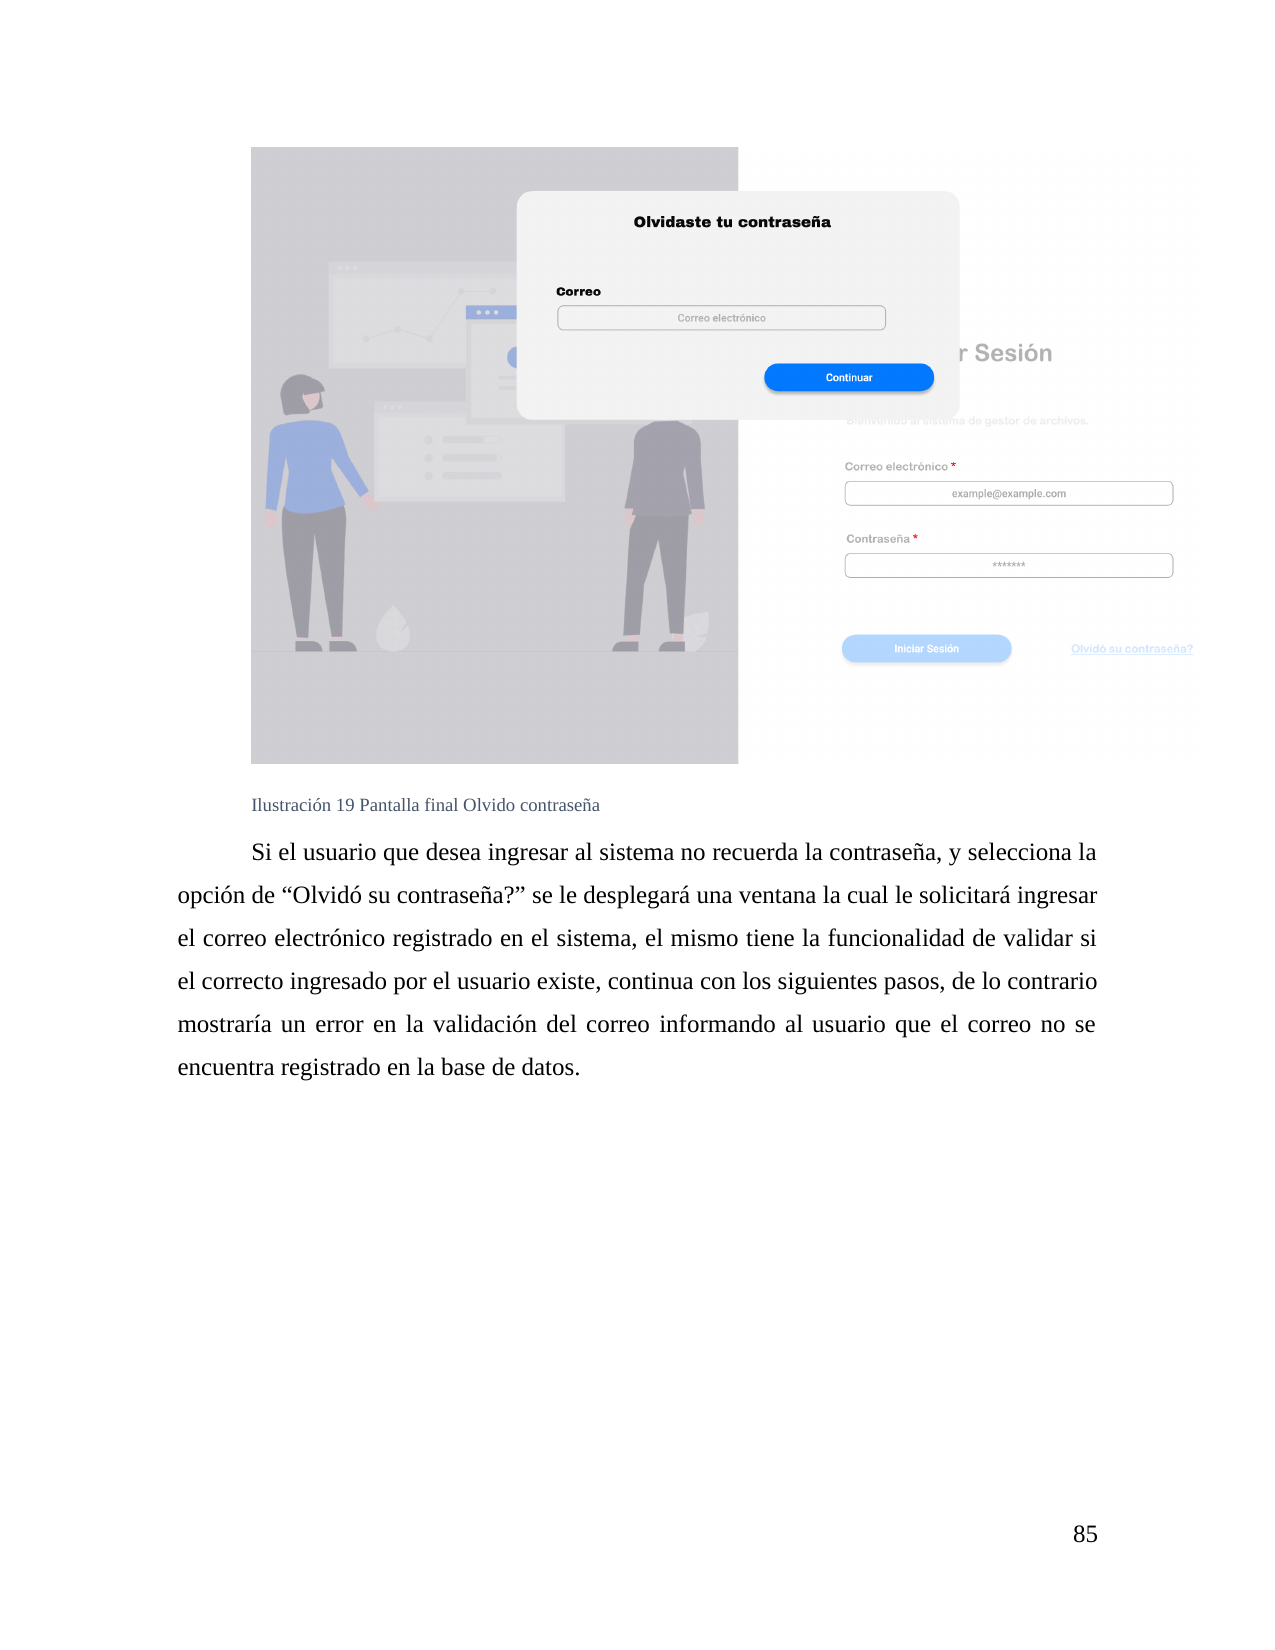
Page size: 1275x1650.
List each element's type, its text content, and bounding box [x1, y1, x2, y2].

text Ilustración 19 Pantalla final Olvido contraseña [177, 794, 1098, 816]
picture [251, 147, 1204, 764]
text Si el usuario que desea ingresar al sistema no recuerda la contraseña, y selecciona la opción de “Olvidó su contraseña?” se le desplegará una ventana la cual le solicitará ingresar el correo electrónico registrado en el sistema, el mismo tiene la funcionalidad de validar si el correcto ingresado por el usuario existe, continua con los siguientes pasos, de lo contrario mostraría un error en la validación del correo informando al usuario que el correo no se encuentra registrado en la base de datos. [177, 837, 1098, 1081]
